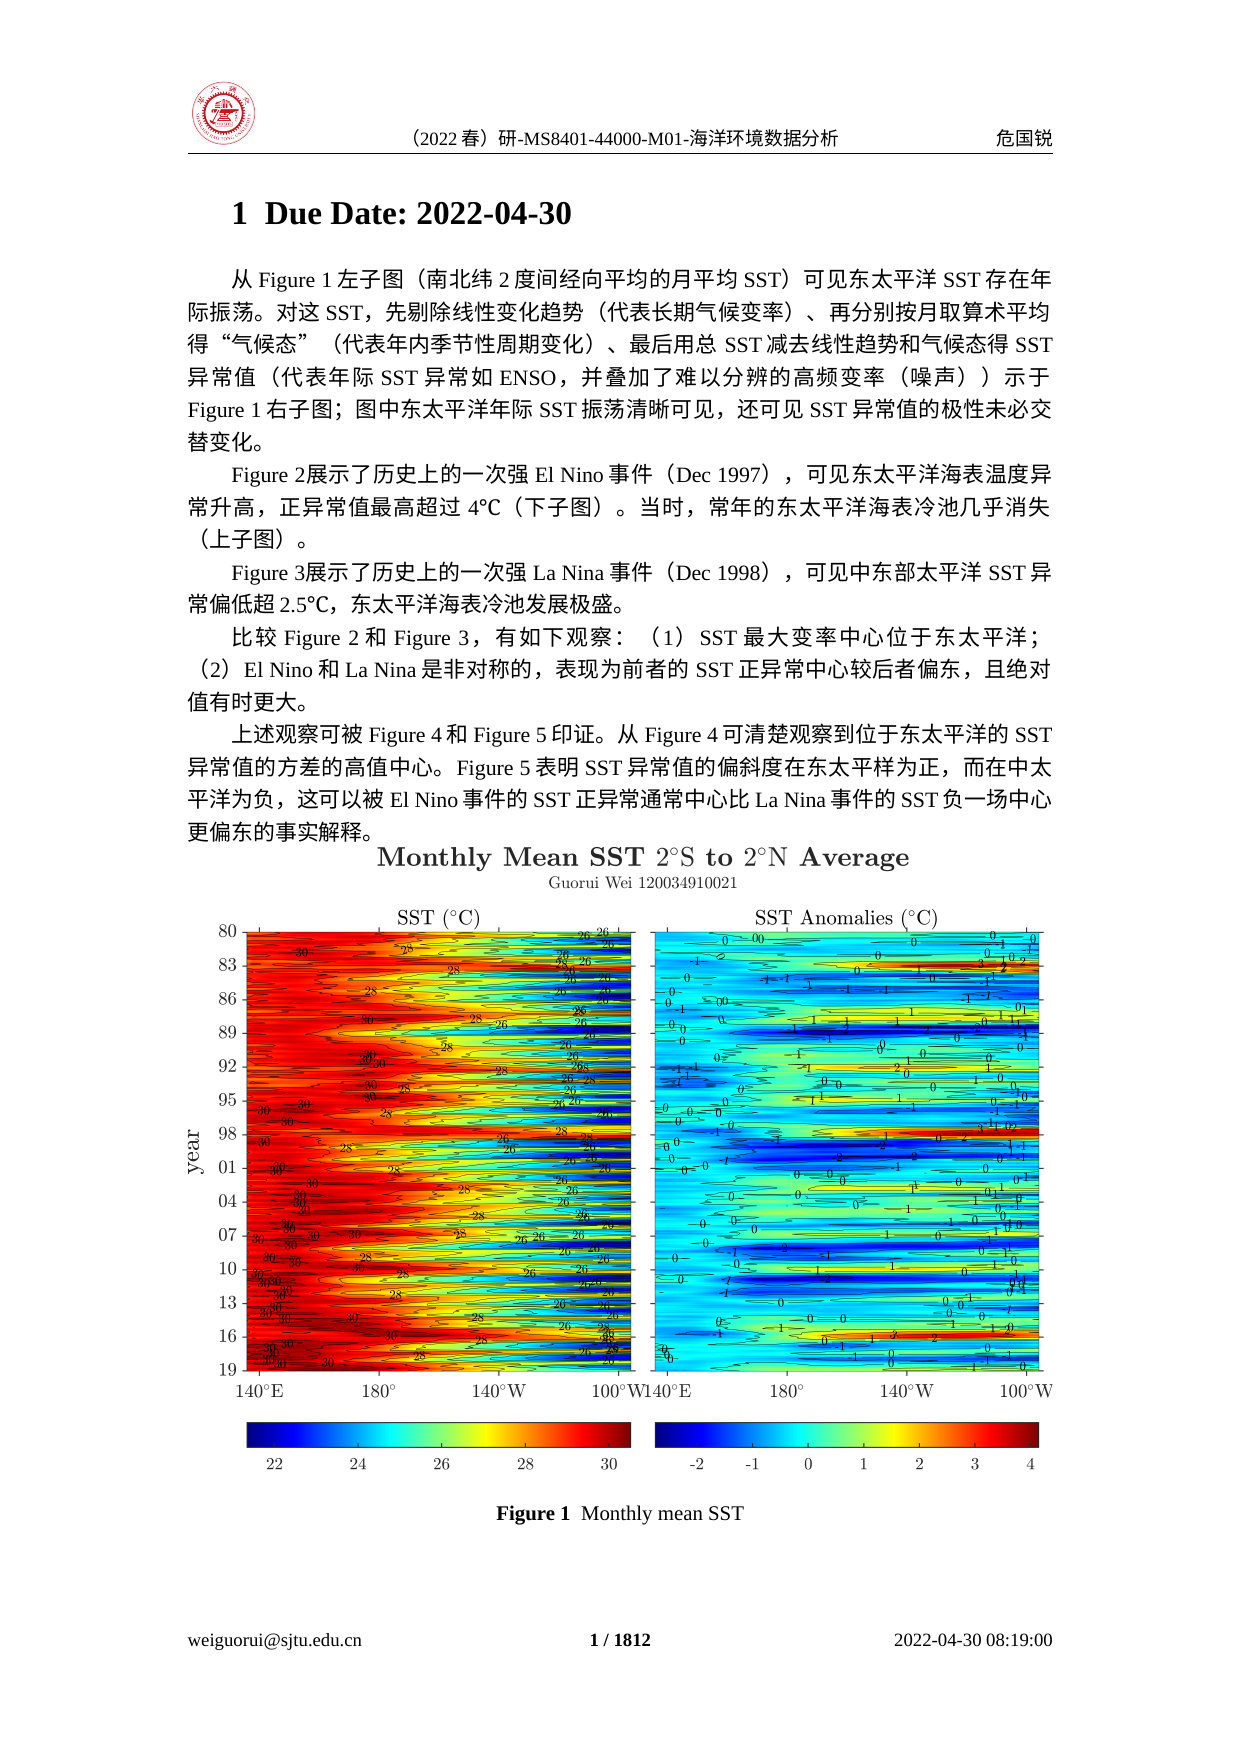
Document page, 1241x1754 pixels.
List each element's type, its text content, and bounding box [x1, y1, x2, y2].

text Figure 2展示了历史上的一次强El Nino事件（Dec 1997），可见东太平洋海表温度异常升高，正异常值最高超过4℃（下子图）。当时，常年的东太平洋海表冷池几乎消失（上子图）。 [187, 457, 1053, 554]
picture [188, 77, 259, 148]
subtitle Due Date: 2022-04-30 [231, 180, 1053, 245]
text 上述观察可被Figure 4和Figure 5印证。从Figure 4可清楚观察到位于东太平洋的SST异常值的方差的高值中心。Figure 5表明SST异常值的偏斜度在东太平样为正，而在中太平洋为负，这可以被El Nino事件的SST正异常通常中心比La Nina事件的SST负一场中心更偏东的事实解释。 [187, 717, 1053, 846]
text 比较Figure 2和Figure 3，有如下观察：（1）SST最大变率中心位于东太平洋；（2）El Nino和La Nina是非对称的，表现为前者的SST正异常中心较后者偏东，且绝对值有时更大。 [187, 619, 1053, 717]
text Figure 3展示了历史上的一次强La Nina事件（Dec 1998），可见中东部太平洋SST异常偏低超2.5℃，东太平洋海表冷池发展极盛。 [187, 554, 1053, 619]
text Figure 1 Monthly mean SST [187, 1497, 1053, 1529]
text 从Figure 1左子图（南北纬2度间经向平均的月平均SST）可见东太平洋SST存在年际振荡。对这SST，先剔除线性变化趋势（代表长期气候变率）、再分别按月取算术平均得“气候态”（代表年内季节性周期变化）、最后用总SST减去线性趋势和气候态得SST异常值（代表年际SST异常如ENSO，并叠加了难以分辨的高频变率（噪声））示于Figure 1右子图；图中东太平洋年际SST振荡清晰可见，还可见SST异常值的极性未必交替变化。 [187, 262, 1053, 457]
picture [187, 846, 1053, 1470]
